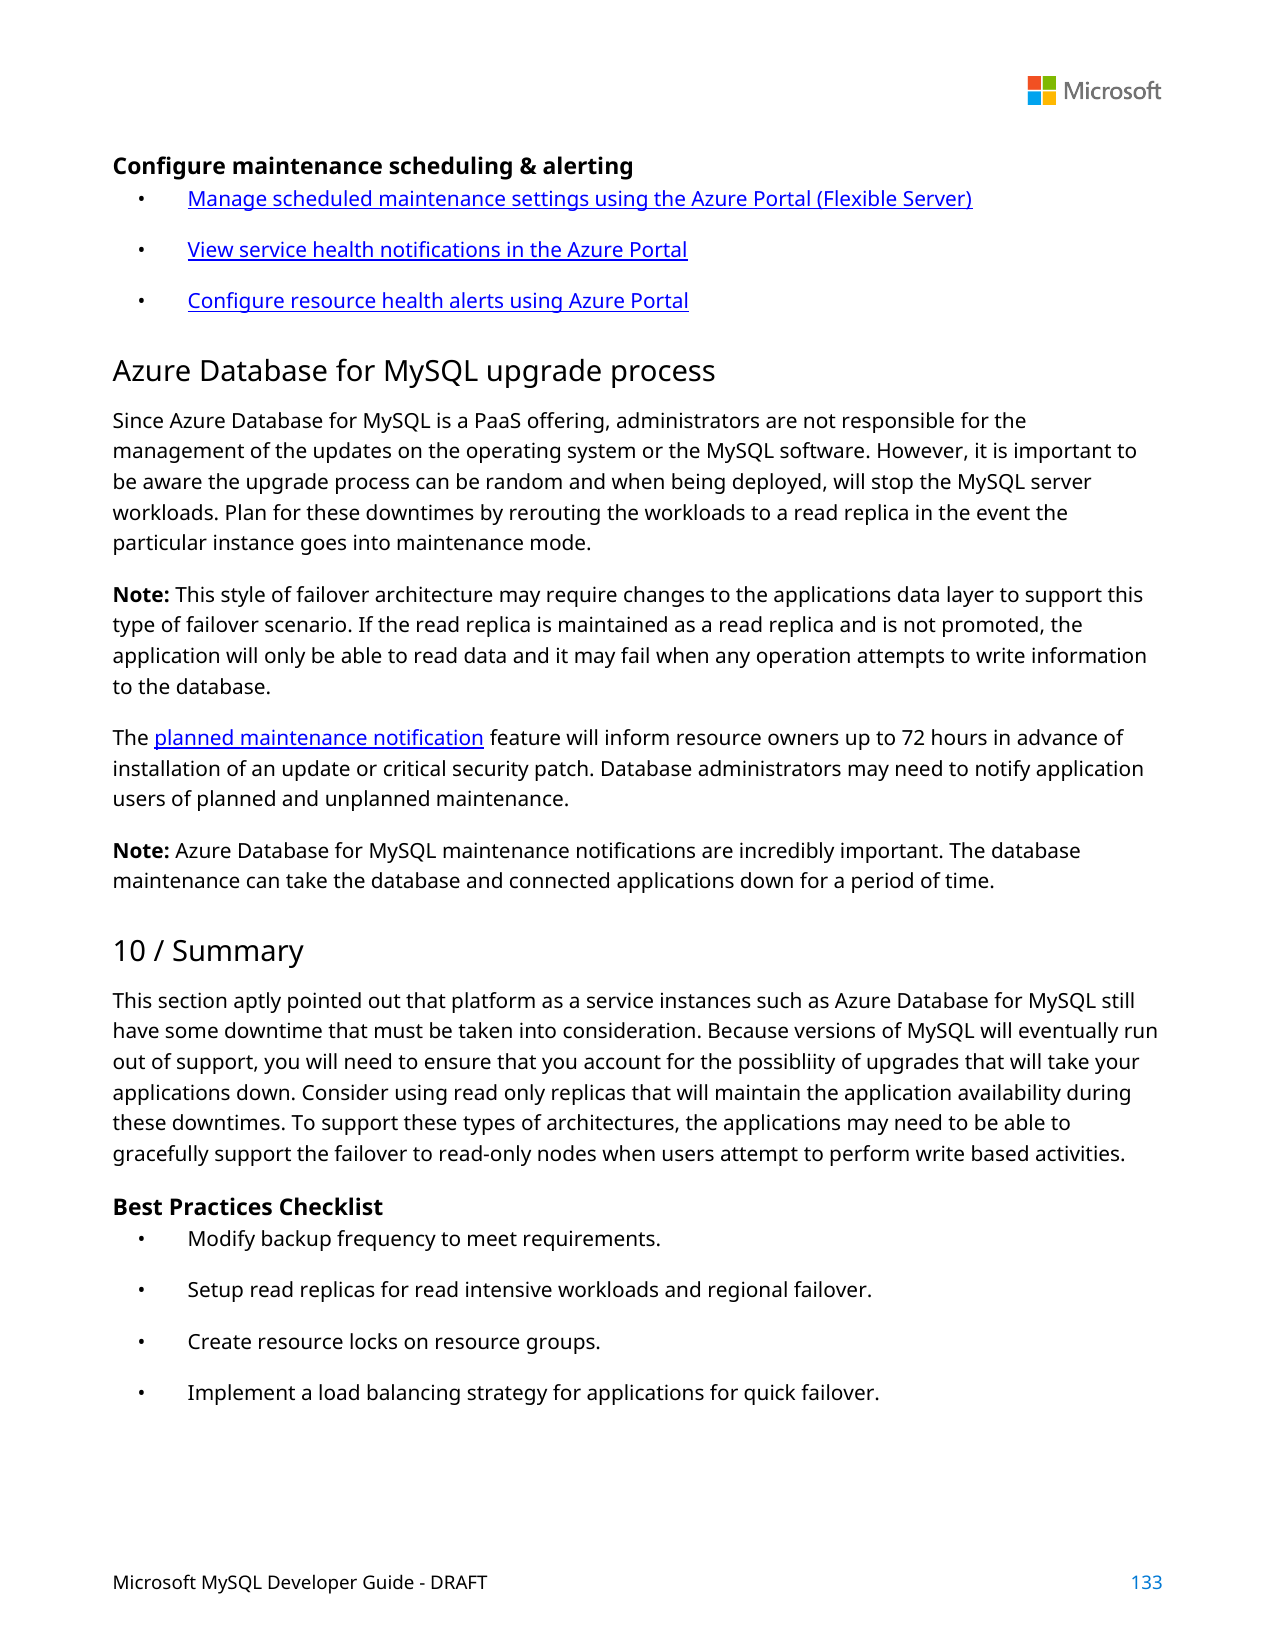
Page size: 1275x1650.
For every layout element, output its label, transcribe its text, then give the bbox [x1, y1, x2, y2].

list Create resource locks on resource groups. [137, 1327, 1162, 1356]
text Since Azure Database for MySQL is a PaaS offering, administrators are not responsible for the management of the updates on the operating system or the MySQL software. However, it is important to be aware the upgrade process can be random and when being deployed, will stop the MySQL server workloads. Plan for these downtimes by rerouting the workloads to a read replica in the event the particular instance goes into maintenance mode. [112, 406, 1162, 557]
subtitle 10 / Summary [112, 931, 1162, 970]
list Setup read replicas for read intensive workloads and regional failover. [137, 1276, 1162, 1304]
picture [1026, 75, 1163, 107]
subtitle Azure Database for MySQL upgrade process [112, 351, 1162, 390]
text Note: This style of failover architecture may require changes to the applications data layer to support this type of failover scenario. If the read replica is maintained as a read replica and is not promoted, the application will only be able to read data and it may fail when any operation attempts to write information to the database. [112, 580, 1162, 700]
list Modify backup frequency to meet requirements. [137, 1224, 1162, 1253]
list Configure resource health alerts using Azure Portal [137, 287, 1162, 315]
list Manage scheduled maintenance settings using the Azure Portal (Flexible Server) [137, 184, 1162, 212]
list Implement a load balancing strategy for applications for quick failover. [137, 1378, 1162, 1407]
text This section aptly pointed out that platform as a service instances such as Azure Database for MySQL still have some downtime that must be taken into consideration. Because versions of MySQL will eventually run out of support, you will need to ensure that you account for the possibliity of upgrades that will take your applications down. Consider using read only replicas that will maintain the application availability during these downtimes. To support these types of architectures, the applications may need to be able to gracefully support the failover to read-only nodes when users attempt to perform write based activities. [112, 986, 1162, 1167]
text Note: Azure Database for MySQL maintenance notifications are incredibly important. The database maintenance can take the database and connected applications down for a period of time. [112, 836, 1162, 895]
text The planned maintenance notification feature will inform resource owners up to 72 hours in advance of installation of an update or critical security patch. Database administrators may need to notify application users of planned and unplanned maintenance. [112, 723, 1162, 813]
subtitle Configure maintenance scheduling & alerting [112, 150, 1162, 181]
subtitle Best Practices Checklist [112, 1190, 1162, 1222]
list View service health notifications in the Azure Portal [137, 235, 1162, 264]
